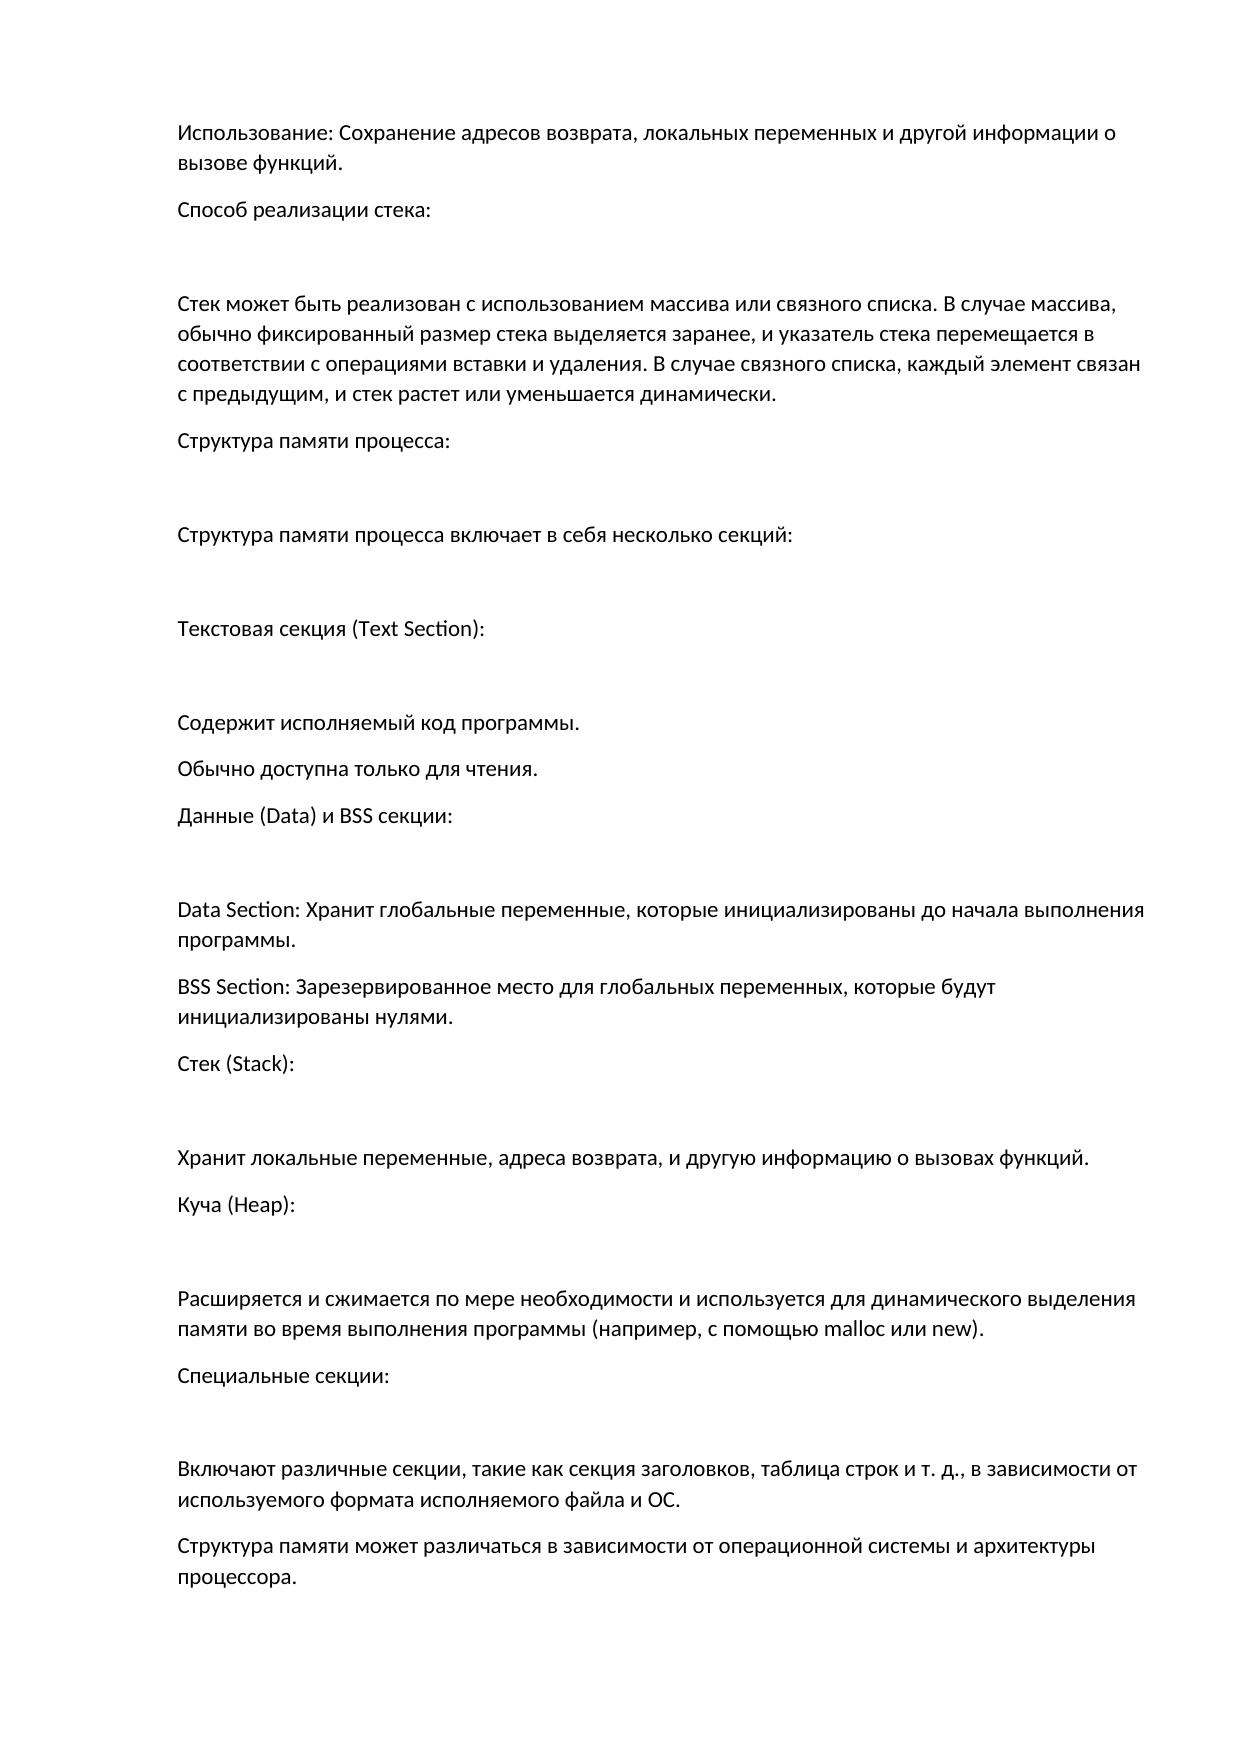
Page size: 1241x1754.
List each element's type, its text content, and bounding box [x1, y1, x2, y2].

text Текстовая секция (Text Section): [177, 614, 1152, 642]
text Структура памяти процесса включает в себя несколько секций: [177, 520, 1152, 548]
text Расширяется и сжимается по мере необходимости и используется для динамического выделения памяти во время выполнения программы (например, с помощью malloc или new). [177, 1284, 1152, 1342]
text Данные (Data) и BSS секции: [177, 801, 1152, 829]
text Содержит исполняемый код программы. [177, 708, 1152, 736]
text Data Section: Хранит глобальные переменные, которые инициализированы до начала выполнения программы. [177, 895, 1152, 953]
text Стек (Stack): [177, 1049, 1152, 1077]
text Куча (Heap): [177, 1190, 1152, 1218]
text Способ реализации стека: [177, 195, 1152, 223]
text Стек может быть реализован с использованием массива или связного списка. В случае массива, обычно фиксированный размер стека выделяется заранее, и указатель стека перемещается в соответствии с операциями вставки и удаления. В случае связного списка, каждый элемент связан с предыдущим, и стек растет или уменьшается динамически. [177, 289, 1152, 408]
text Структура памяти может различаться в зависимости от операционной системы и архитектуры процессора. [177, 1532, 1152, 1590]
text Хранит локальные переменные, адреса возврата, и другую информацию о вызовах функций. [177, 1143, 1152, 1171]
text BSS Section: Зарезервированное место для глобальных переменных, которые будут инициализированы нулями. [177, 972, 1152, 1031]
text Обычно доступна только для чтения. [177, 754, 1152, 783]
text Включают различные секции, такие как секция заголовков, таблица строк и т. д., в зависимости от используемого формата исполняемого файла и ОС. [177, 1454, 1152, 1513]
text Использование: Сохранение адресов возврата, локальных переменных и другой информации о вызове функций. [177, 118, 1152, 176]
text Специальные секции: [177, 1361, 1152, 1389]
text Структура памяти процесса: [177, 426, 1152, 454]
